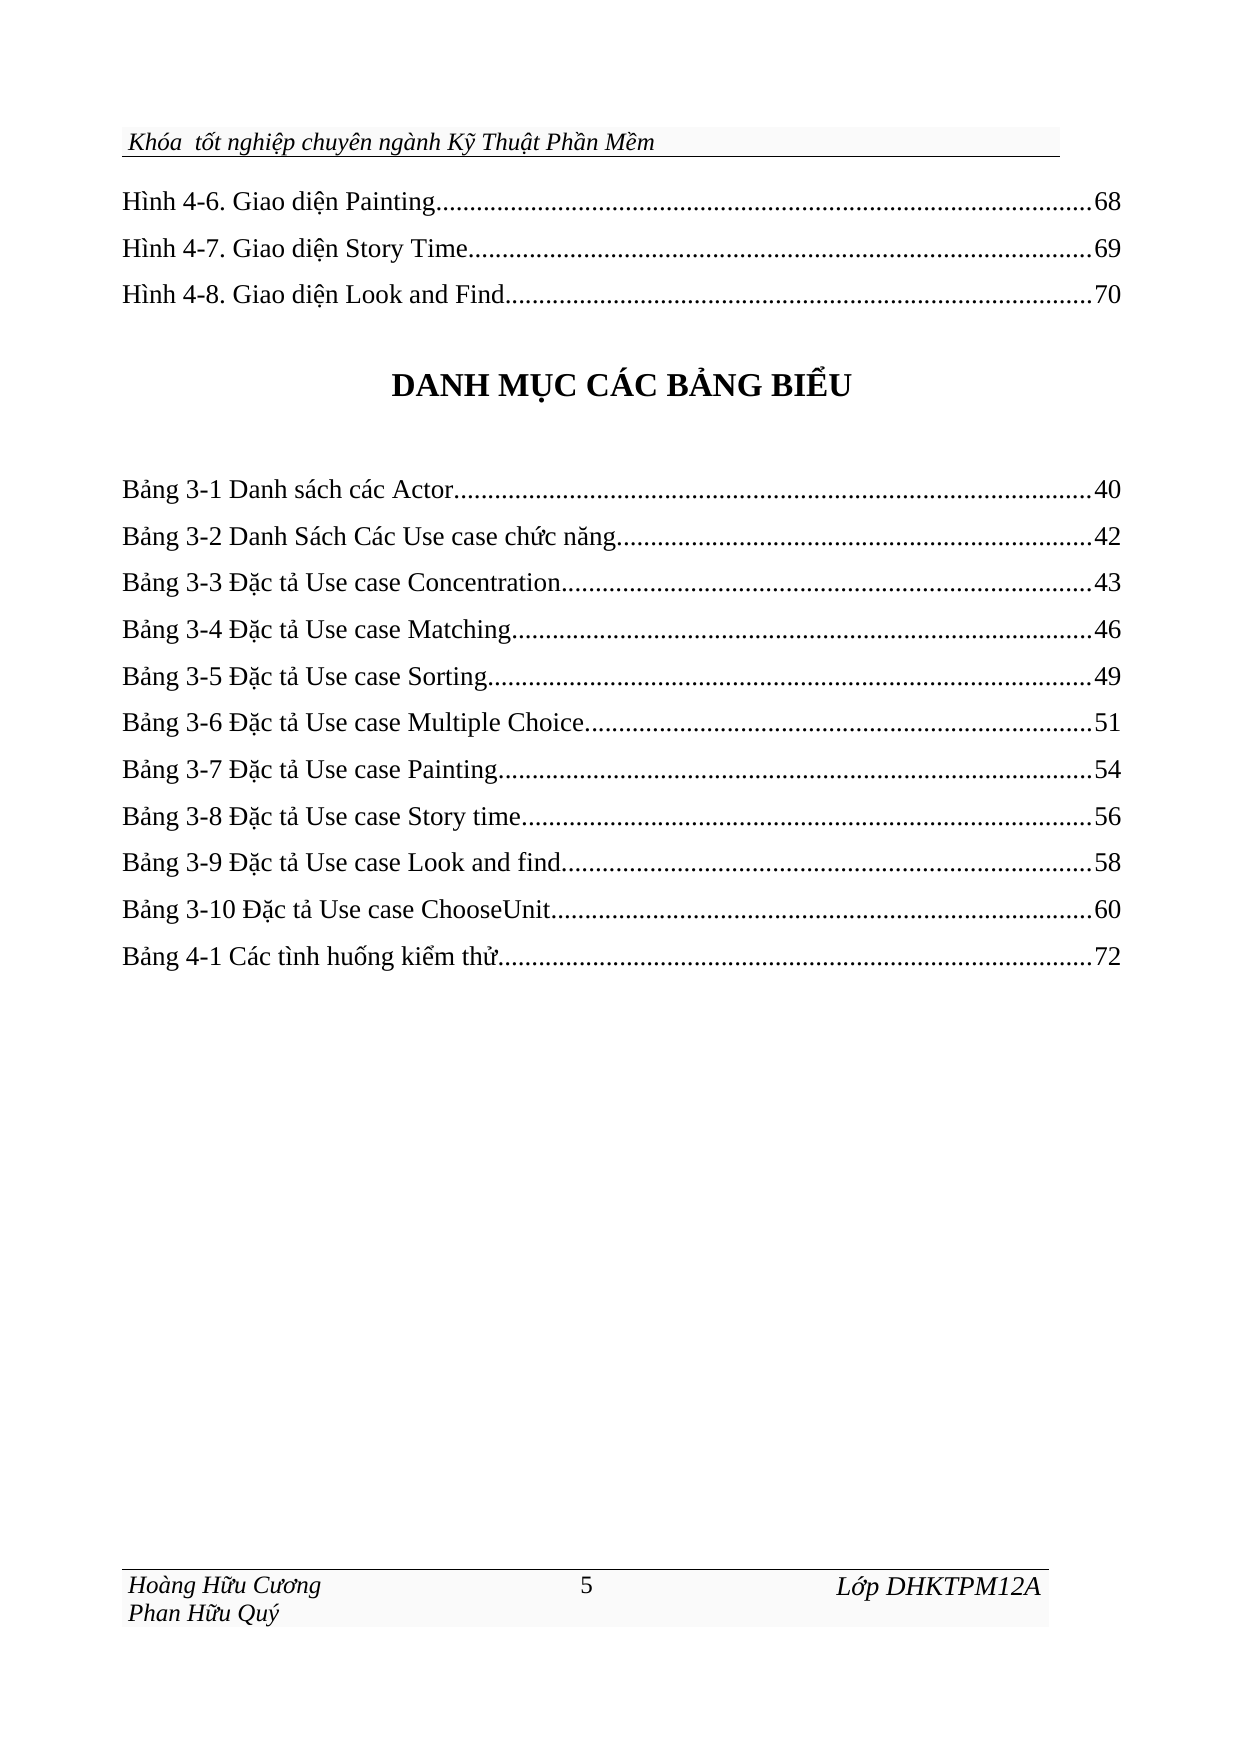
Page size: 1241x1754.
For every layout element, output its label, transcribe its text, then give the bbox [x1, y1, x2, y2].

text Bảng 3-3 Đặc tả Use case Concentration 43 [122, 567, 1122, 598]
text Hình 4-8. Giao diện Look and Find 70 [122, 279, 1122, 310]
text Bảng 3-1 Danh sách các Actor. 40 [122, 473, 1122, 504]
text Bảng 3-2 Danh Sách Các Use case chức năng. 42 [122, 520, 1122, 551]
text Bảng 3-4 Đặc tả Use case Matching 46 [122, 613, 1122, 644]
text Bảng 3-8 Đặc tả Use case Story time. 56 [122, 800, 1122, 831]
text Bảng 4-1 Các tình huống kiểm thử 72 [122, 940, 1122, 971]
text Bảng 3-6 Đặc tả Use case Multiple Choice. 51 [122, 707, 1122, 738]
text Bảng 3-5 Đặc tả Use case Sorting. 49 [122, 660, 1122, 691]
text Bảng 3-9 Đặc tả Use case Look and find. 58 [122, 847, 1122, 878]
text Hình 4-7. Giao diện Story Time 69 [122, 232, 1122, 263]
text Bảng 3-10 Đặc tả Use case ChooseUnit 60 [122, 893, 1122, 924]
subtitle DANH MỤC CÁC BẢNG BIỂU [122, 366, 1122, 404]
text Bảng 3-7 Đặc tả Use case Painting. 54 [122, 753, 1122, 784]
text Hình 4-6. Giao diện Painting 68 [122, 185, 1122, 216]
